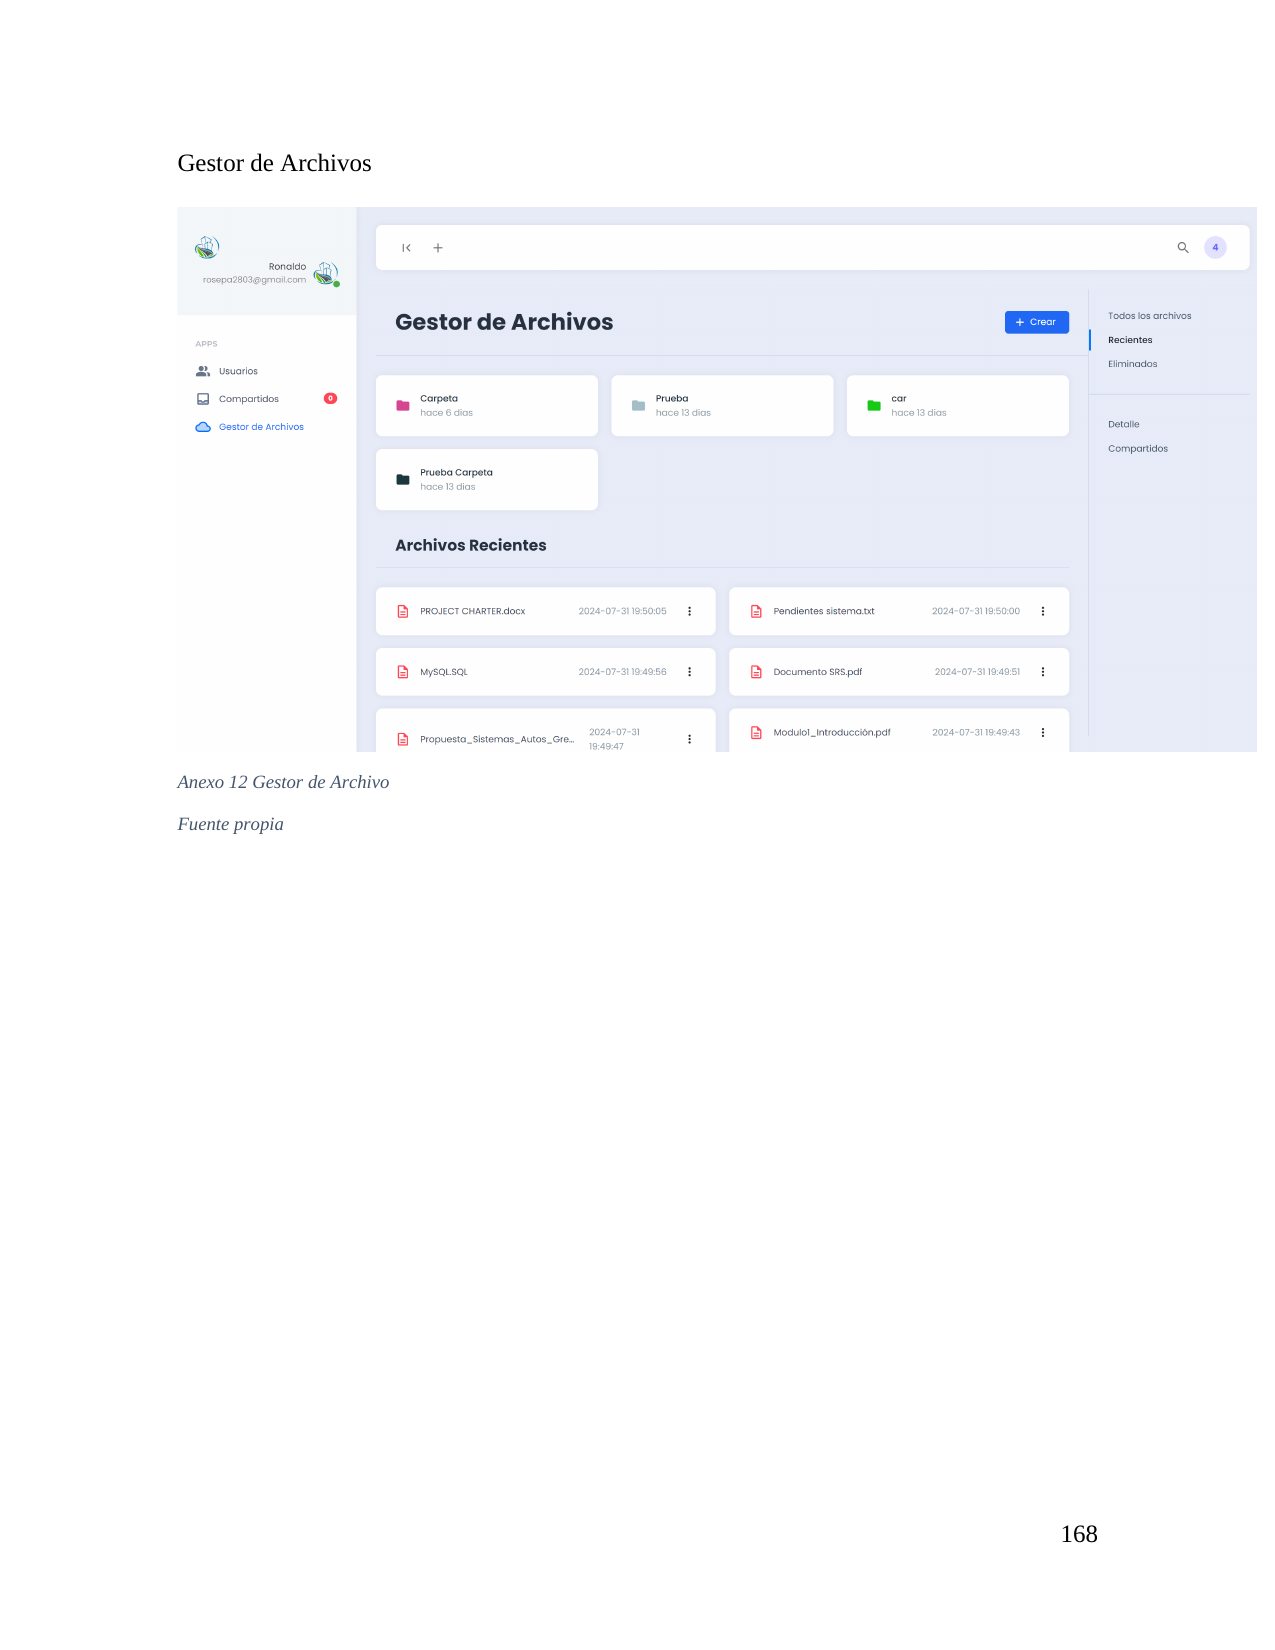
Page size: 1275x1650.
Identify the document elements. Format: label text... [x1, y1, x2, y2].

text Fuente propia [177, 813, 1098, 835]
text Gestor de Archivos [177, 148, 1098, 176]
picture [177, 207, 1257, 752]
